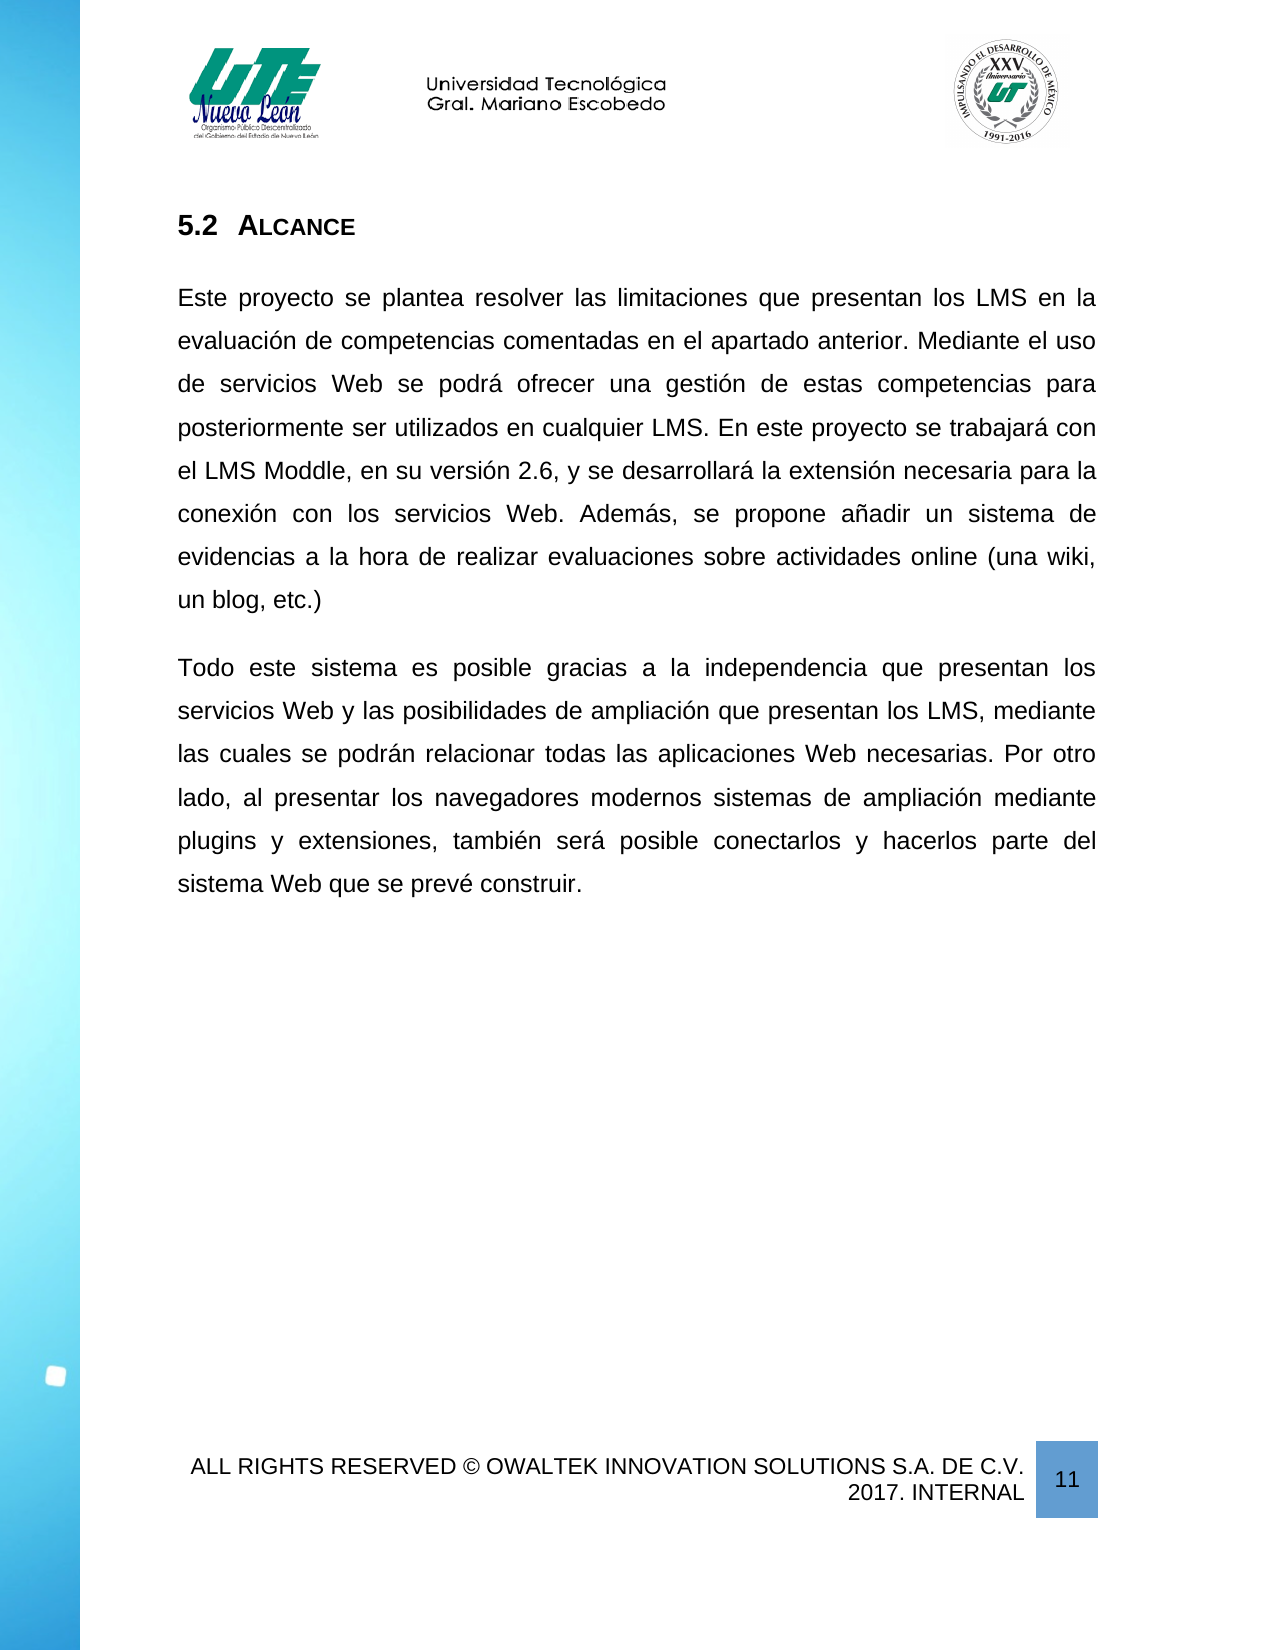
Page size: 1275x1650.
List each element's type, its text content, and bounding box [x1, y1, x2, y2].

picture [0, 0, 80, 1650]
subtitle Alcance [177, 208, 1098, 241]
picture [177, 48, 775, 138]
text Todo este sistema es posible gracias a la independencia que presentan los servicios Web y las posibilidades de ampliación que presentan los LMS, mediante las cuales se podrán relacionar todas las aplicaciones Web necesarias. Por otro lado, al presentar los navegadores modernos sistemas de ampliación mediante plugins y extensiones, también será posible conectarlos y hacerlos parte del sistema Web que se prevé construir. [177, 653, 1098, 897]
picture [945, 34, 1071, 148]
text Este proyecto se plantea resolver las limitaciones que presentan los LMS en la evaluación de competencias comentadas en el apartado anterior. Mediante el uso de servicios Web se podrá ofrecer una gestión de estas competencias para posteriormente ser utilizados en cualquier LMS. En este proyecto se trabajará con el LMS Moddle, en su versión 2.6, y se desarrollará la extensión necesaria para la conexión con los servicios Web. Además, se propone añadir un sistema de evidencias a la hora de realizar evaluaciones sobre actividades online (una wiki, un blog, etc.) [177, 283, 1098, 614]
